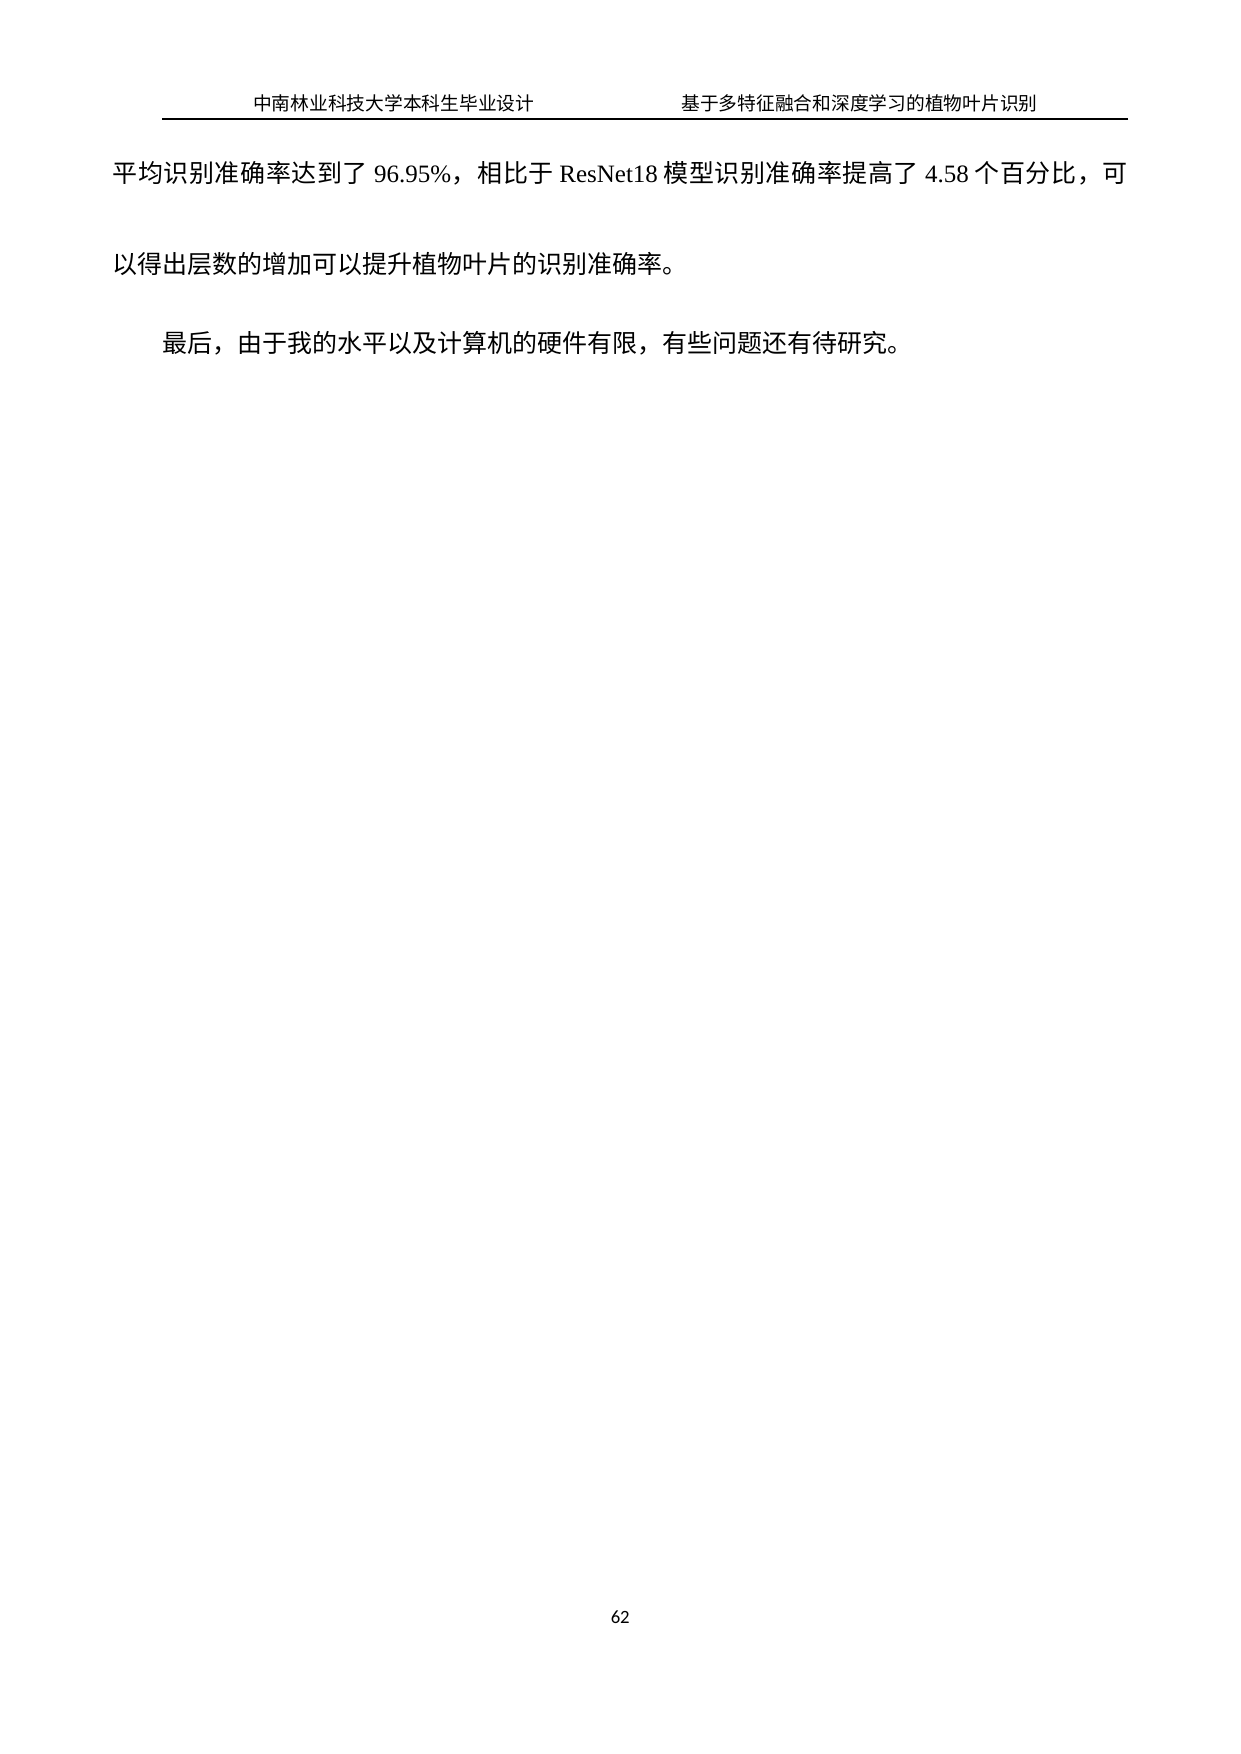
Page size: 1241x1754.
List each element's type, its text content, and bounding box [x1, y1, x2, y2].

text 最后，由于我的水平以及计算机的硬件有限，有些问题还有待研究。 [112, 309, 1128, 374]
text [112, 139, 1128, 295]
